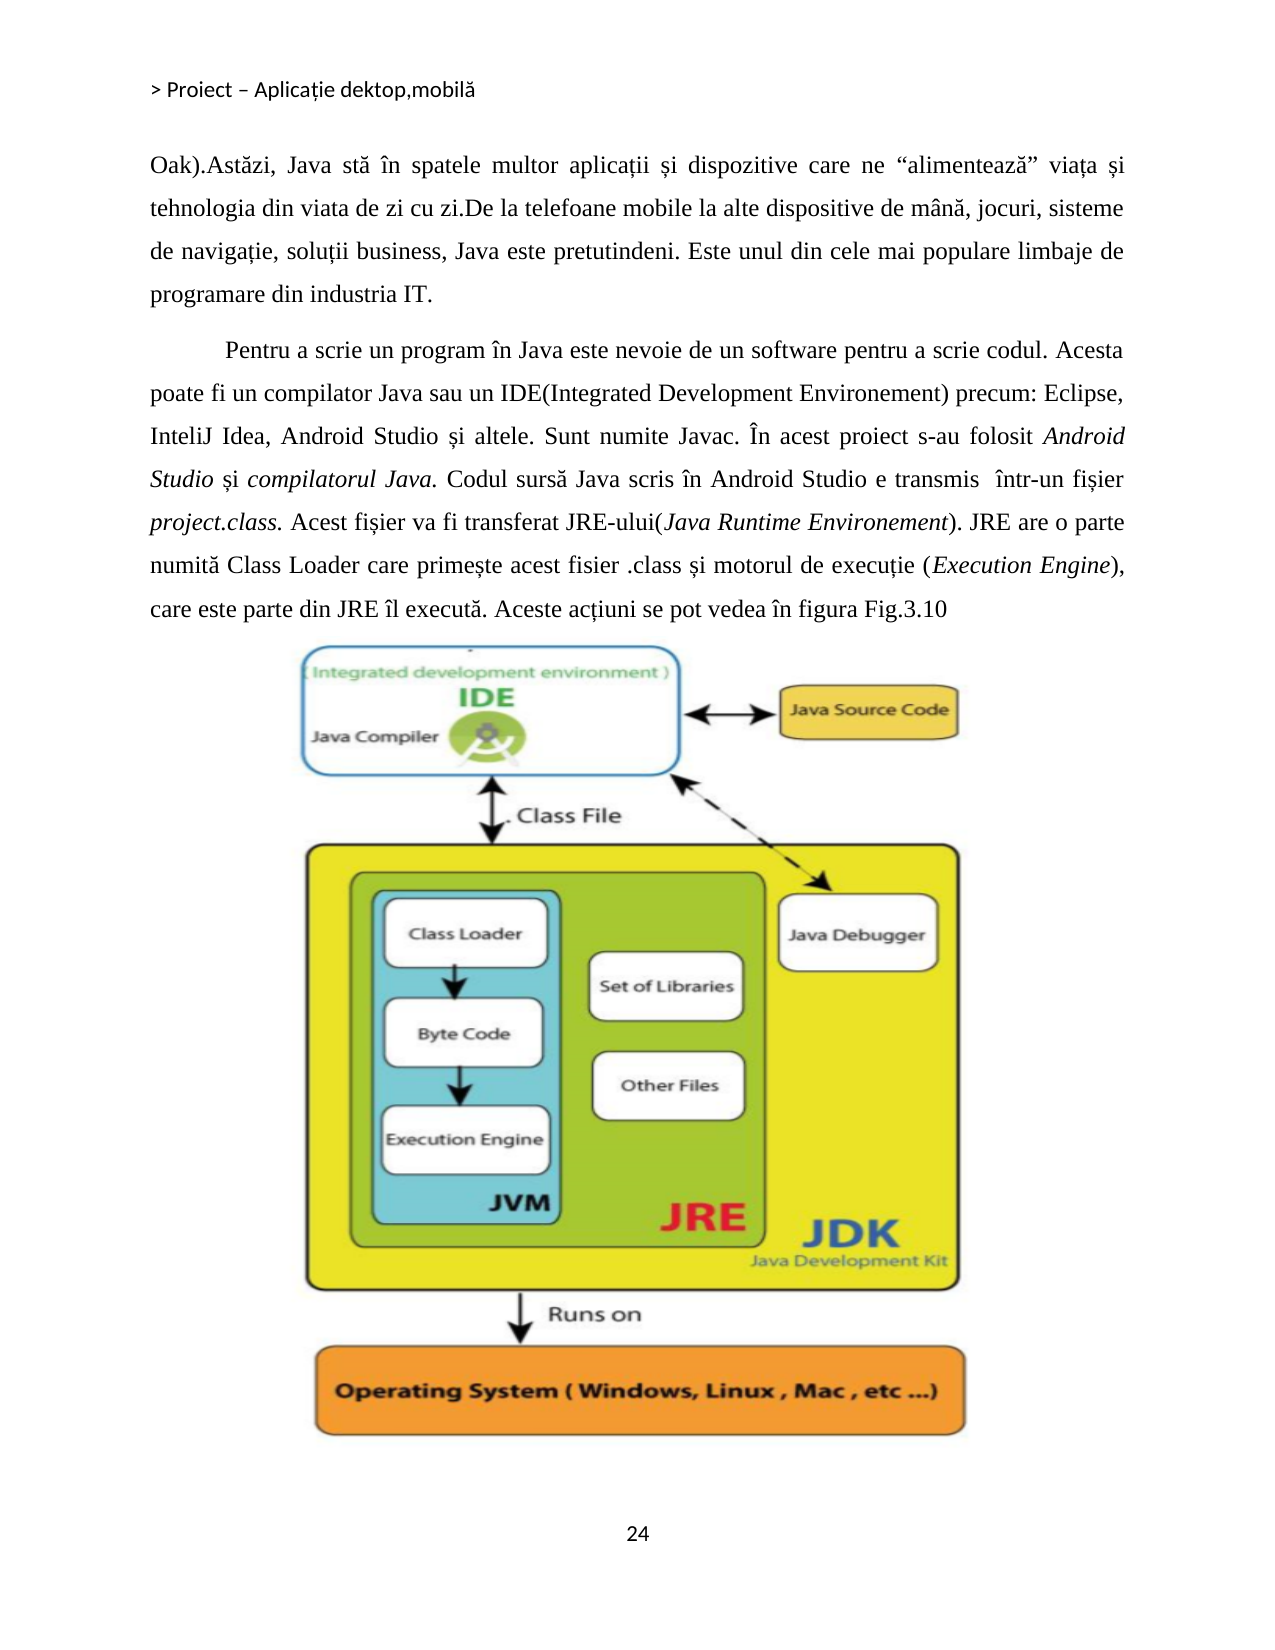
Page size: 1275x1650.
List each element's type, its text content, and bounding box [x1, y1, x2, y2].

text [150, 150, 1125, 308]
text Pentru a scrie un program în Java este nevoie de un software pentru a scrie codul. Acesta poate fi un compilator Java sau un IDE(Integrated Development Environement) precum: Eclipse, InteliJ Idea, Android Studio și altele. Sunt numite Javac. În acest proiect s-au folosit Android Studio și compilatorul Java. Codul sursă Java scris în Android Studio e transmis într-un fișier project.class. Acest fișier va fi transferat JRE-ului(Java Runtime Environement). JRE are o parte numită Class Loader care primește acest fisier .class și motorul de execuție (Execution Engine), care este parte din JRE îl execută. Aceste acțiuni se pot vedea în figura Fig.3.10 [150, 335, 1125, 622]
picture [265, 636, 1010, 1459]
